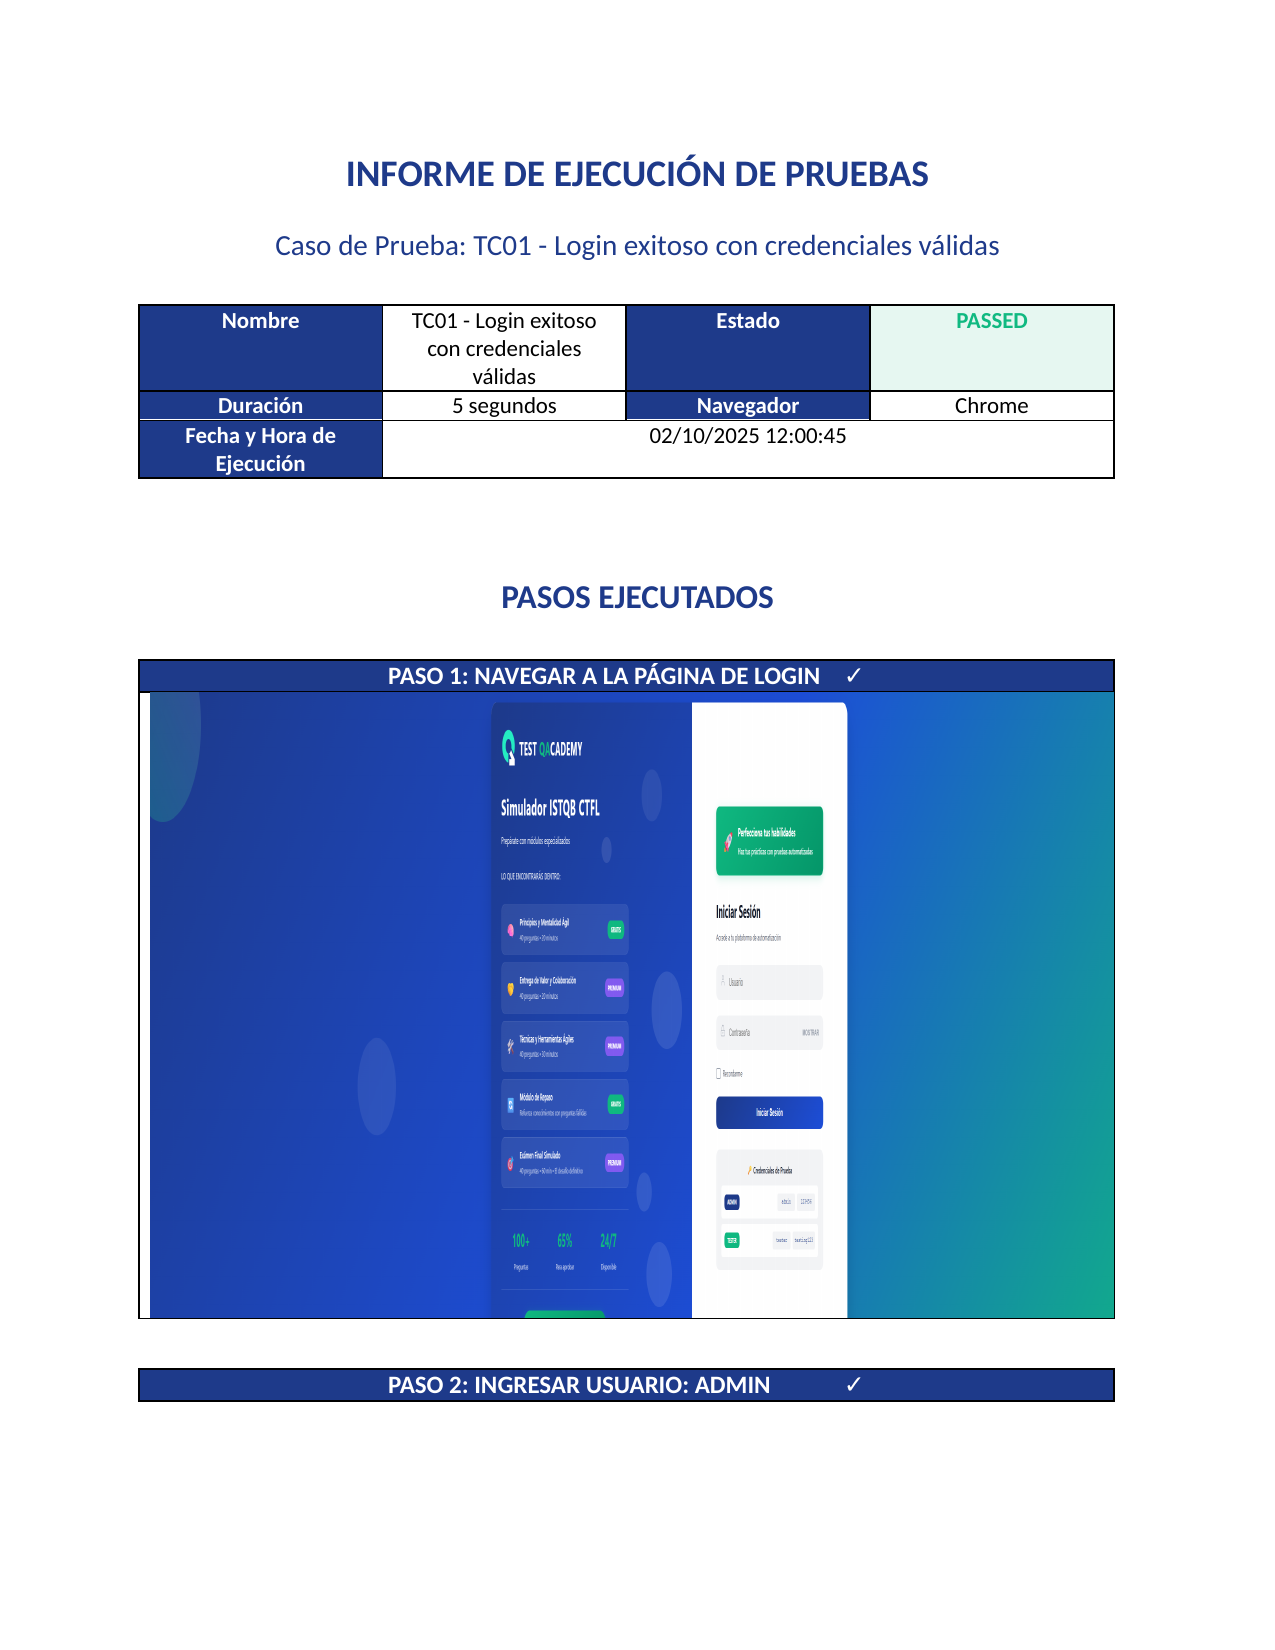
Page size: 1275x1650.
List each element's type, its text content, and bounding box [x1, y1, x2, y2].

table_cell 02/10/2025 12:00:45 [383, 421, 1113, 477]
table_cell Chrome [871, 392, 1113, 419]
table_header PASO 1: NAVEGAR A LA PÁGINA DE LOGIN ✓ [140, 673, 1113, 707]
picture [150, 708, 1114, 1334]
table_cell Duración [140, 392, 382, 419]
table_header TC01 - Login exitoso con credenciales válidas [383, 306, 625, 390]
table_header Nombre [140, 306, 382, 390]
table_header Estado [627, 306, 869, 390]
text PASOS EJECUTADOS [150, 588, 1125, 629]
table_header PASSED [871, 306, 1113, 390]
table_cell Fecha y Hora de Ejecución [140, 421, 382, 477]
table_cell [140, 708, 150, 1333]
text Caso de Prueba: TC01 - Login exitoso con credenciales válidas [150, 227, 1125, 263]
table_cell 5 segundos [383, 392, 625, 419]
table_header PASO 2: INGRESAR USUARIO: ADMIN ✓ [140, 1391, 1113, 1425]
table_cell Navegador [627, 392, 869, 419]
text INFORME DE EJECUCIÓN DE PRUEBAS [150, 150, 1125, 196]
